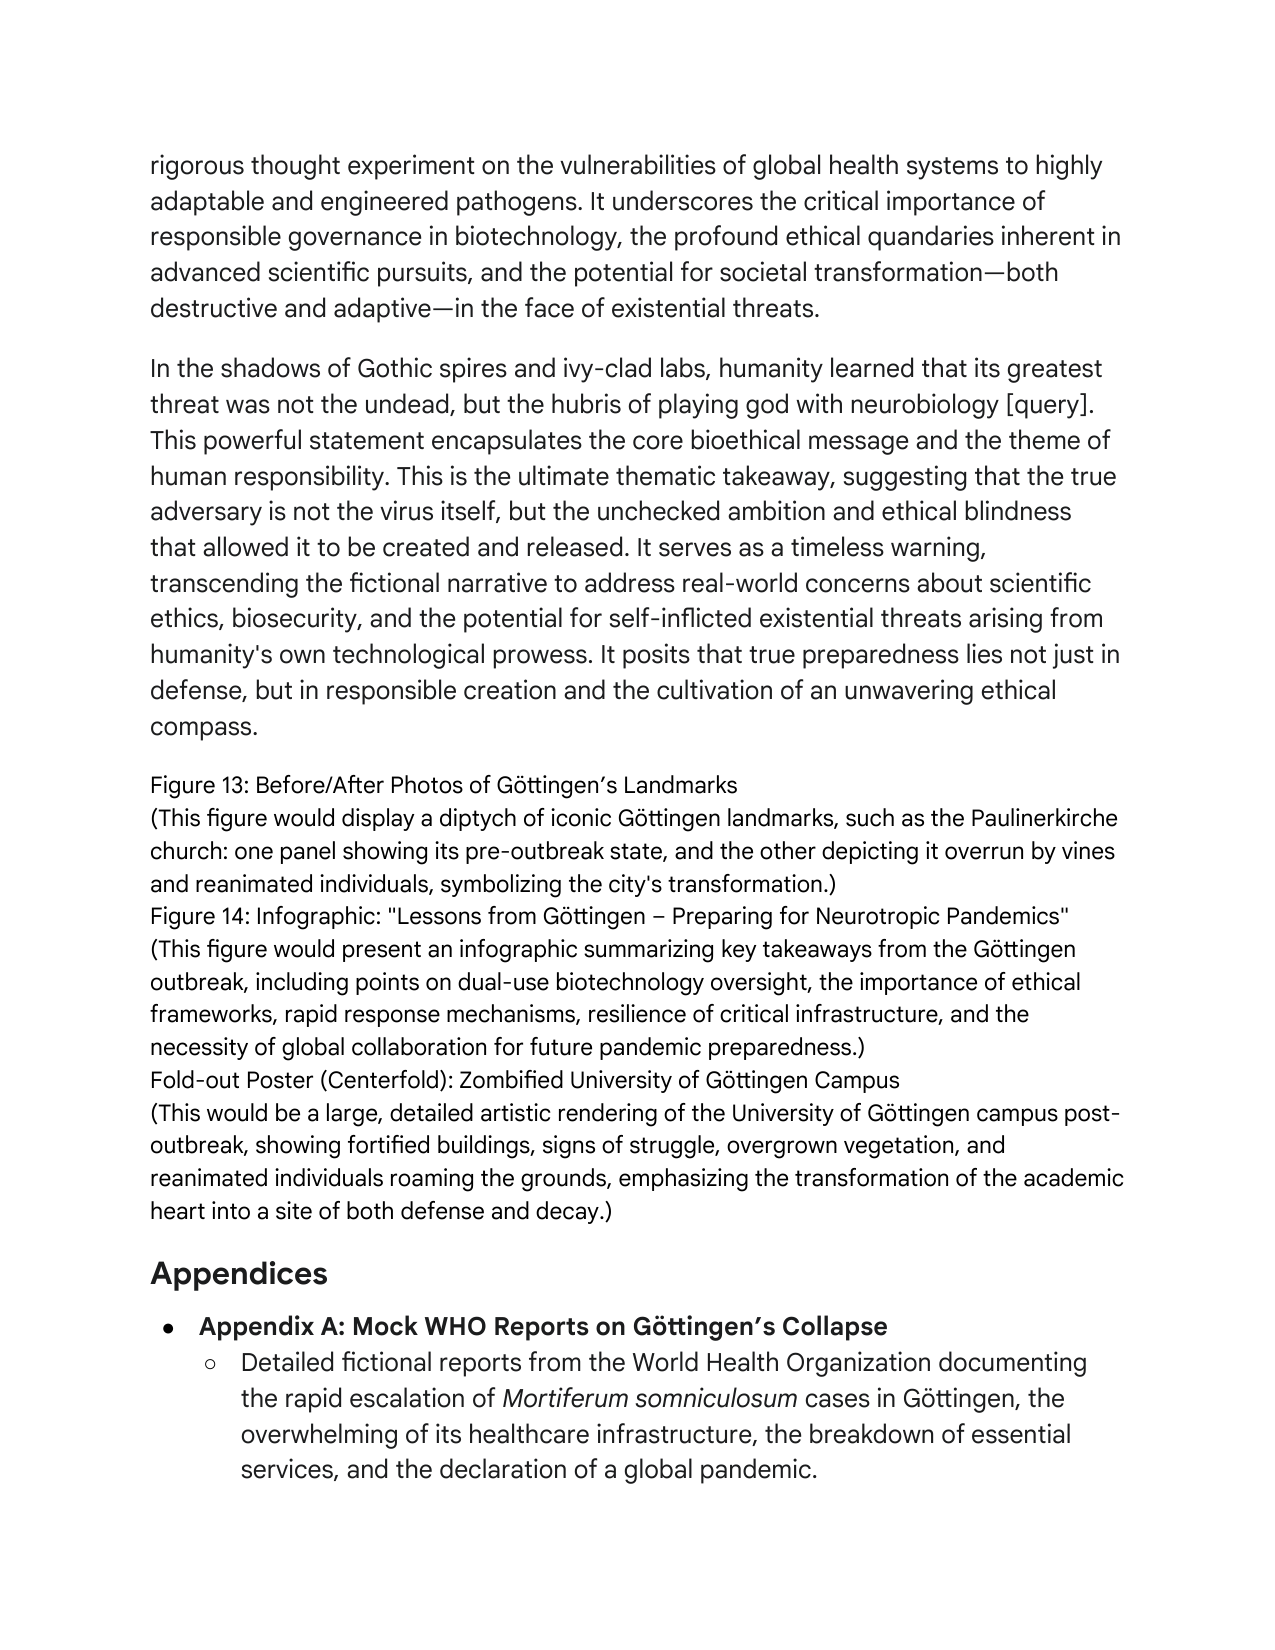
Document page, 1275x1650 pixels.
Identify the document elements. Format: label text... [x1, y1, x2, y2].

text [150, 150, 1125, 324]
text In the shadows of Gothic spires and ivy-clad labs, humanity learned that its greatest threat was not the undead, but the hubris of playing god with neurobiology [query]. This powerful statement encapsulates the core bioethical message and the theme of human responsibility. This is the ultimate thematic takeaway, suggesting that the true adversary is not the virus itself, but the unchecked ambition and ethical blindness that allowed it to be created and released. It serves as a timeless warning, transcending the fictional narrative to address real-world concerns about scientific ethics, biosecurity, and the potential for self-inflicted existential threats arising from humanity's own technological prowess. It posits that true preparedness lies not just in defense, but in responsible creation and the cultivation of an unwavering ethical compass. [150, 354, 1125, 742]
list Appendix A: Mock WHO Reports on Göttingen’s Collapse [161, 1312, 1125, 1343]
text (This figure would present an infographic summarizing key takeaways from the Göttingen outbreak, including points on dual-use biotechnology oversight, the importance of ethical frameworks, rapid response mechanisms, resilience of critical infrastructure, and the necessity of global collaboration for future pandemic preparedness.) [150, 935, 1125, 1062]
list Detailed fictional reports from the World Health Organization documenting the rapid escalation of Mortiferum somniculosum cases in Göttingen, the overwhelming of its healthcare infrastructure, the breakdown of essential services, and the declaration of a global pandemic. [203, 1347, 1125, 1486]
text Figure 14: Infographic: "Lessons from Göttingen – Preparing for Neurotropic Pandemics" [150, 902, 1125, 931]
subtitle Appendices [150, 1254, 1125, 1294]
text Fold-out Poster (Centerfold): Zombified University of Göttingen Campus [150, 1066, 1125, 1095]
text (This would be a large, detailed artistic rendering of the University of Göttingen campus post-outbreak, showing fortified buildings, signs of struggle, overgrown vegetation, and reanimated individuals roaming the grounds, emphasizing the transformation of the academic heart into a site of both defense and decay.) [150, 1099, 1125, 1226]
text Figure 13: Before/After Photos of Göttingen’s Landmarks [150, 772, 1125, 800]
text (This figure would display a diptych of iconic Göttingen landmarks, such as the Paulinerkirche church: one panel showing its pre-outbreak state, and the other depicting it overrun by vines and reanimated individuals, symbolizing the city's transformation.) [150, 804, 1125, 898]
